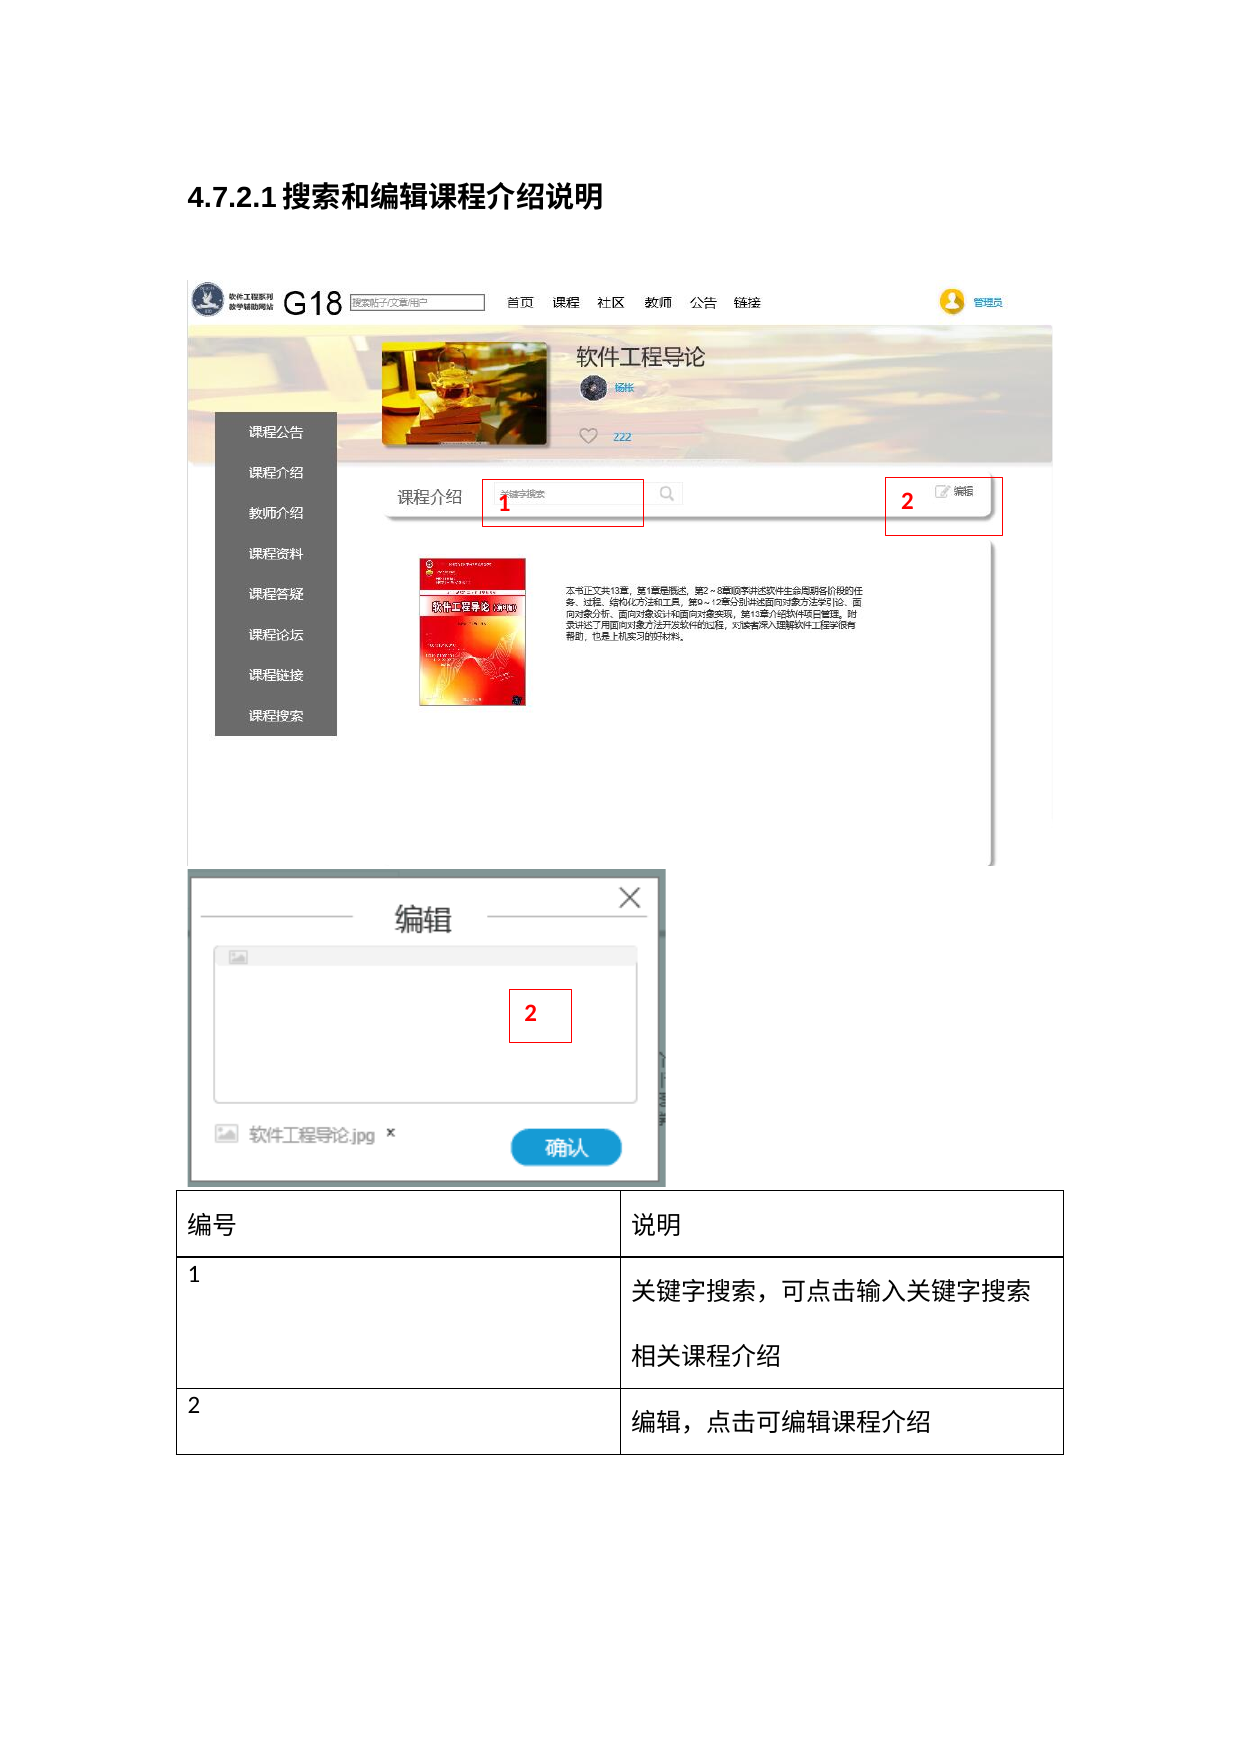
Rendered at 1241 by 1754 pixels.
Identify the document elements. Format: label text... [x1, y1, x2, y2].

picture [187, 280, 1053, 866]
table_cell 关键字搜索，可点击输入关键字搜索相关课程介绍 [621, 1258, 1063, 1387]
picture [187, 869, 666, 1187]
table_cell 1 [177, 1258, 620, 1387]
table_header 说明 [621, 1191, 1063, 1256]
subtitle 4.7.2.1搜索和编辑课程介绍说明 [187, 162, 1053, 227]
table_cell 2 [177, 1389, 620, 1453]
table_header 编号 [177, 1191, 620, 1256]
table_cell 编辑，点击可编辑课程介绍 [621, 1389, 1063, 1453]
